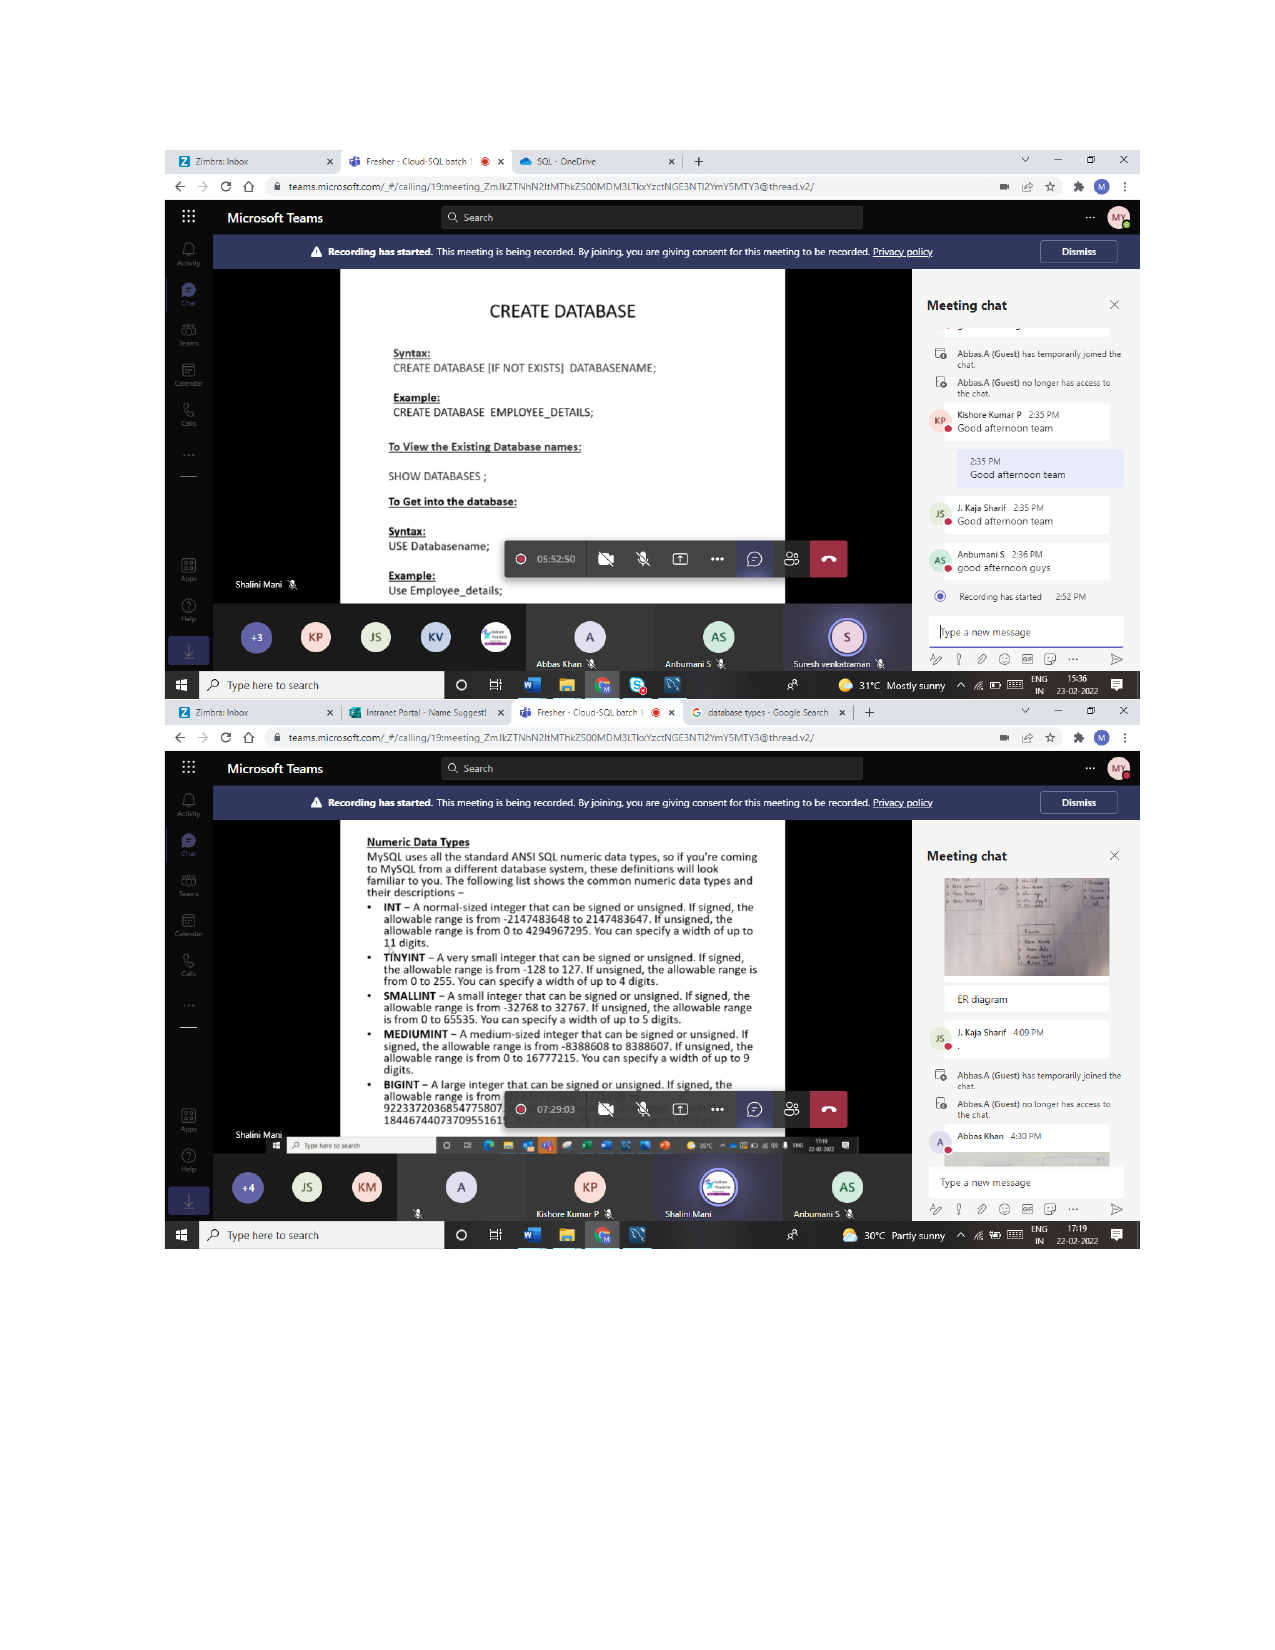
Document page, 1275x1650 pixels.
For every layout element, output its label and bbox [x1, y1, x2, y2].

picture [164, 700, 1140, 1249]
picture [164, 150, 1140, 699]
